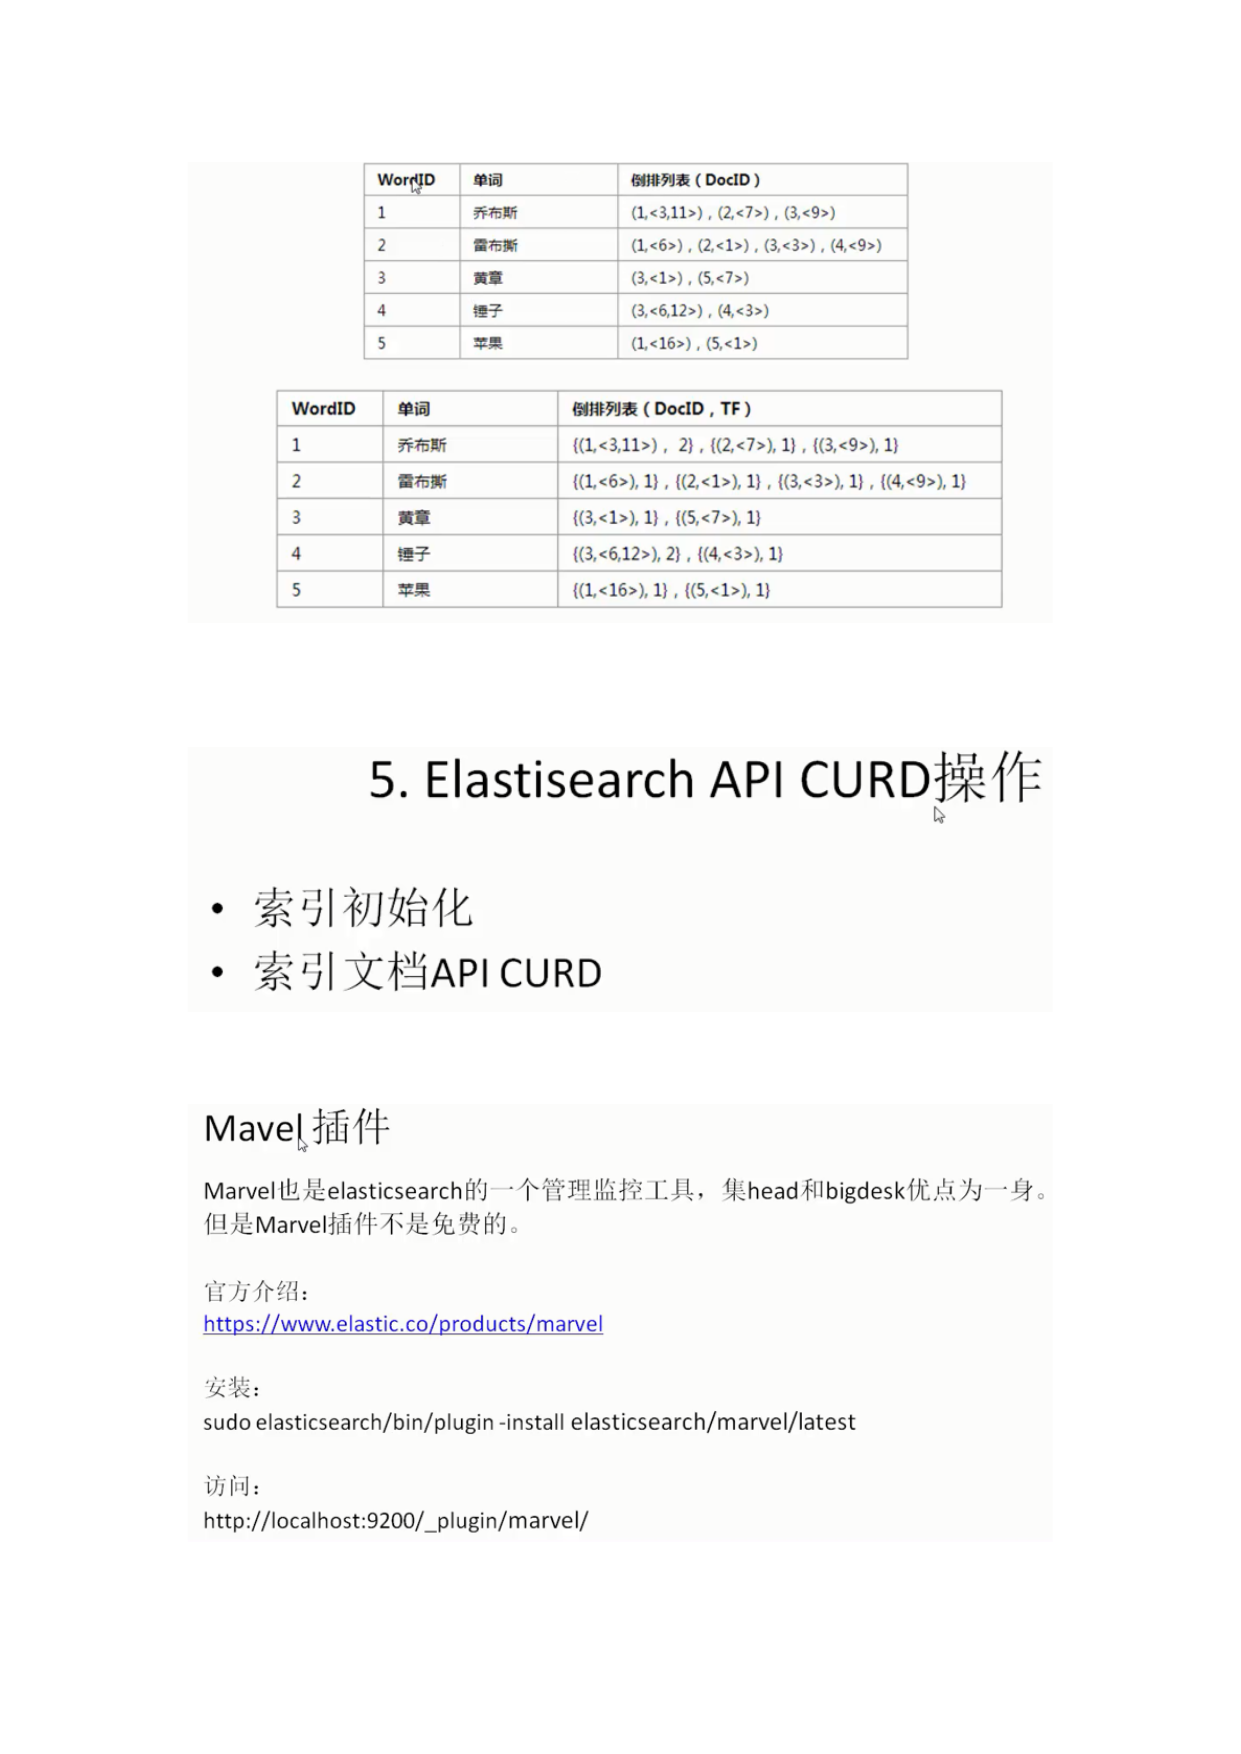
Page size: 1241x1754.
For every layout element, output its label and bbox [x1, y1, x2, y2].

picture [187, 747, 1053, 1012]
picture [187, 1104, 1053, 1542]
picture [187, 162, 1053, 623]
